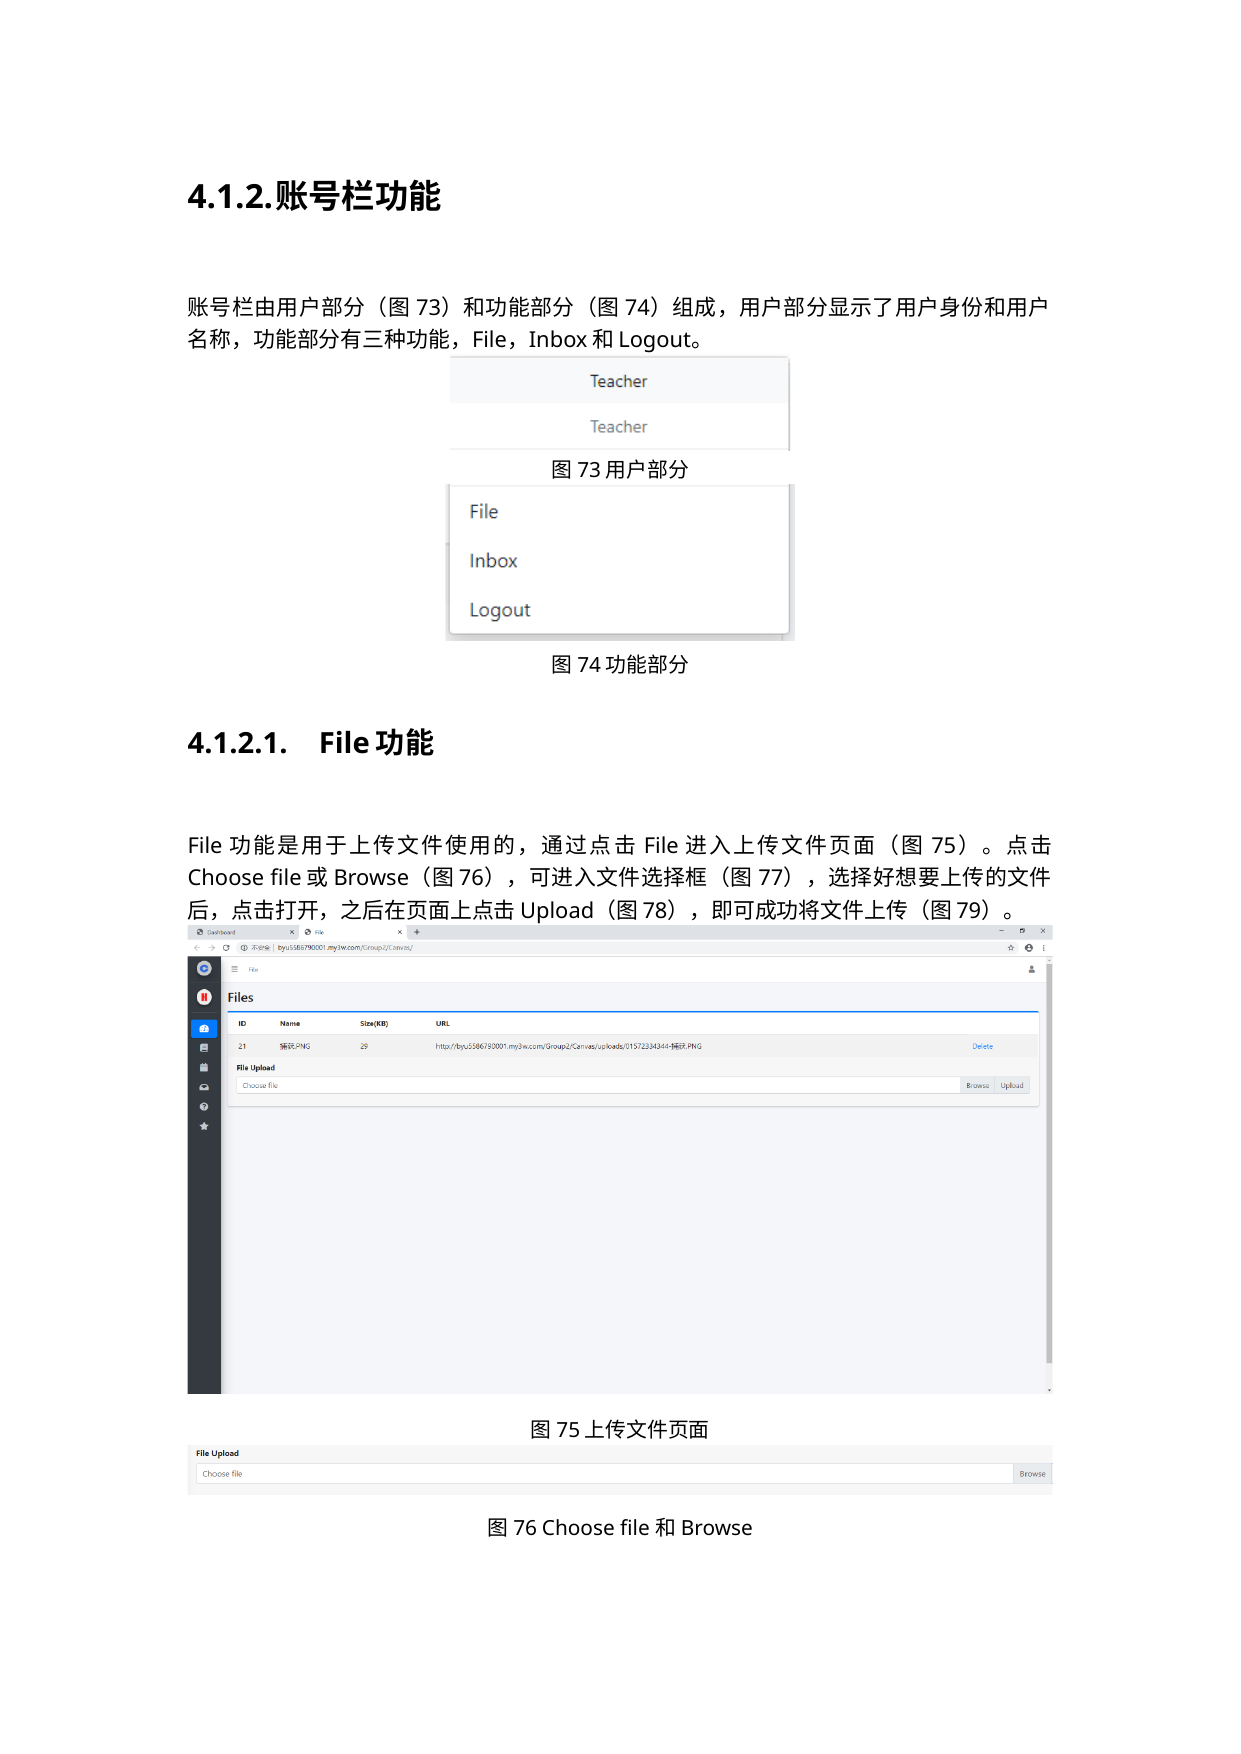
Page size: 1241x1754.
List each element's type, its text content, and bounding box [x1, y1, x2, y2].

text File功能是用于上传文件使用的，通过点击File进入上传文件页面（图75）。点击Choose file或Browse（图76），可进入文件选择框（图77），选择好想要上传的文件后，点击打开，之后在页面上点击Upload（图78），即可成功将文件上传（图79）。 [187, 827, 1053, 925]
picture [187, 925, 1053, 1394]
text 图 75 上传文件页面 [187, 1412, 1053, 1445]
picture [449, 354, 791, 451]
picture [187, 1445, 1053, 1495]
subtitle 账号栏功能 [187, 162, 1053, 227]
text 账号栏由用户部分（图73）和功能部分（图74）组成，用户部分显示了用户身份和用户名称，功能部分有三种功能，File，Inbox和Logout。 [187, 289, 1053, 354]
subtitle File功能 [187, 708, 1053, 773]
picture [445, 484, 795, 641]
text 图 73 用户部分 [187, 452, 1053, 484]
text 图 76 Choose file 和 Browse [187, 1510, 1053, 1542]
text 图 74 功能部分 [187, 647, 1053, 679]
